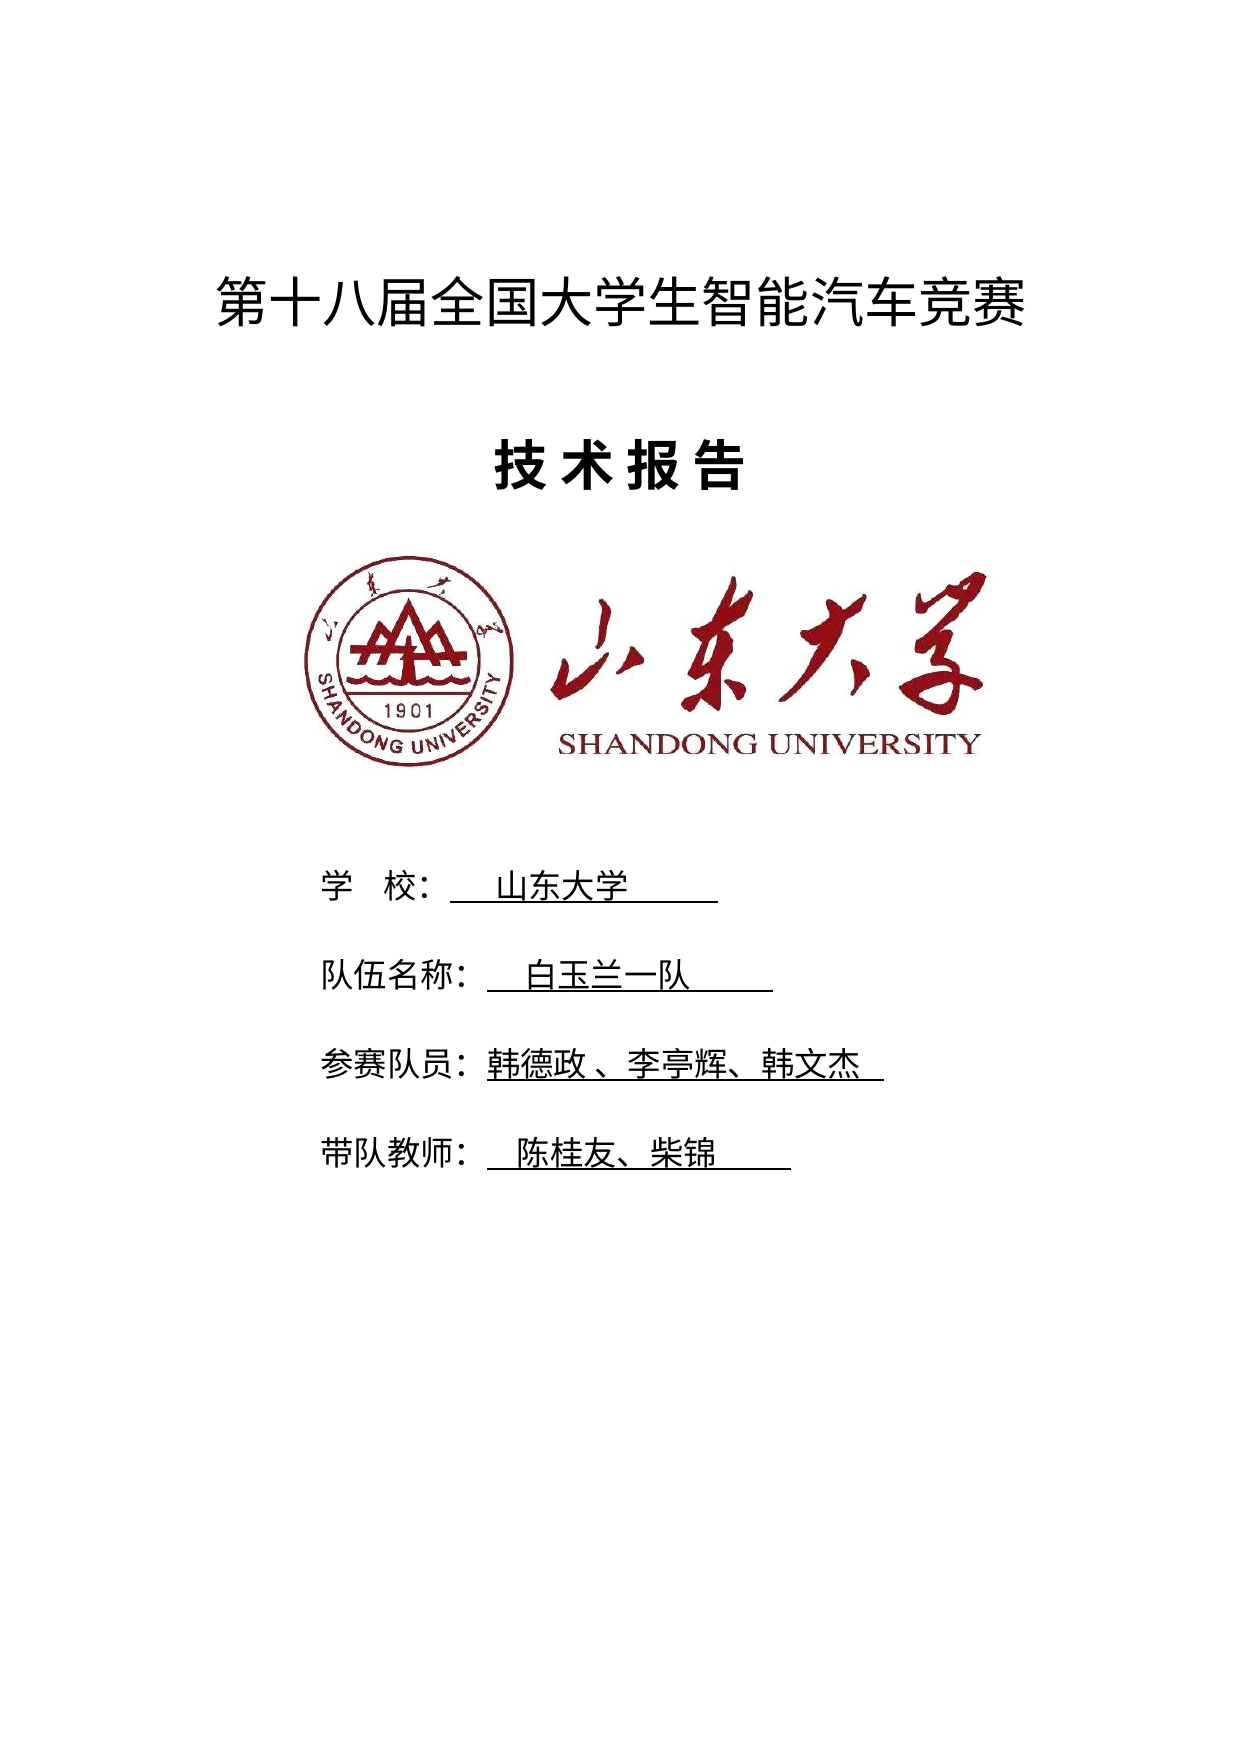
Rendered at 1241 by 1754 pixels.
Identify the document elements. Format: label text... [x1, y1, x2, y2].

text 参赛队员：韩德政 、李亭辉、韩文杰 [320, 1029, 992, 1094]
text 带队教师： 陈桂友、柴锦 [320, 1118, 992, 1183]
picture [286, 526, 1048, 786]
text 第十八届全国大学生智能汽车竞赛 [189, 251, 1051, 348]
text 学 校： 山东大学 [320, 851, 992, 916]
text 队伍名称： 白玉兰一队 [320, 940, 992, 1005]
text 技 术 报 告 [189, 413, 1051, 511]
